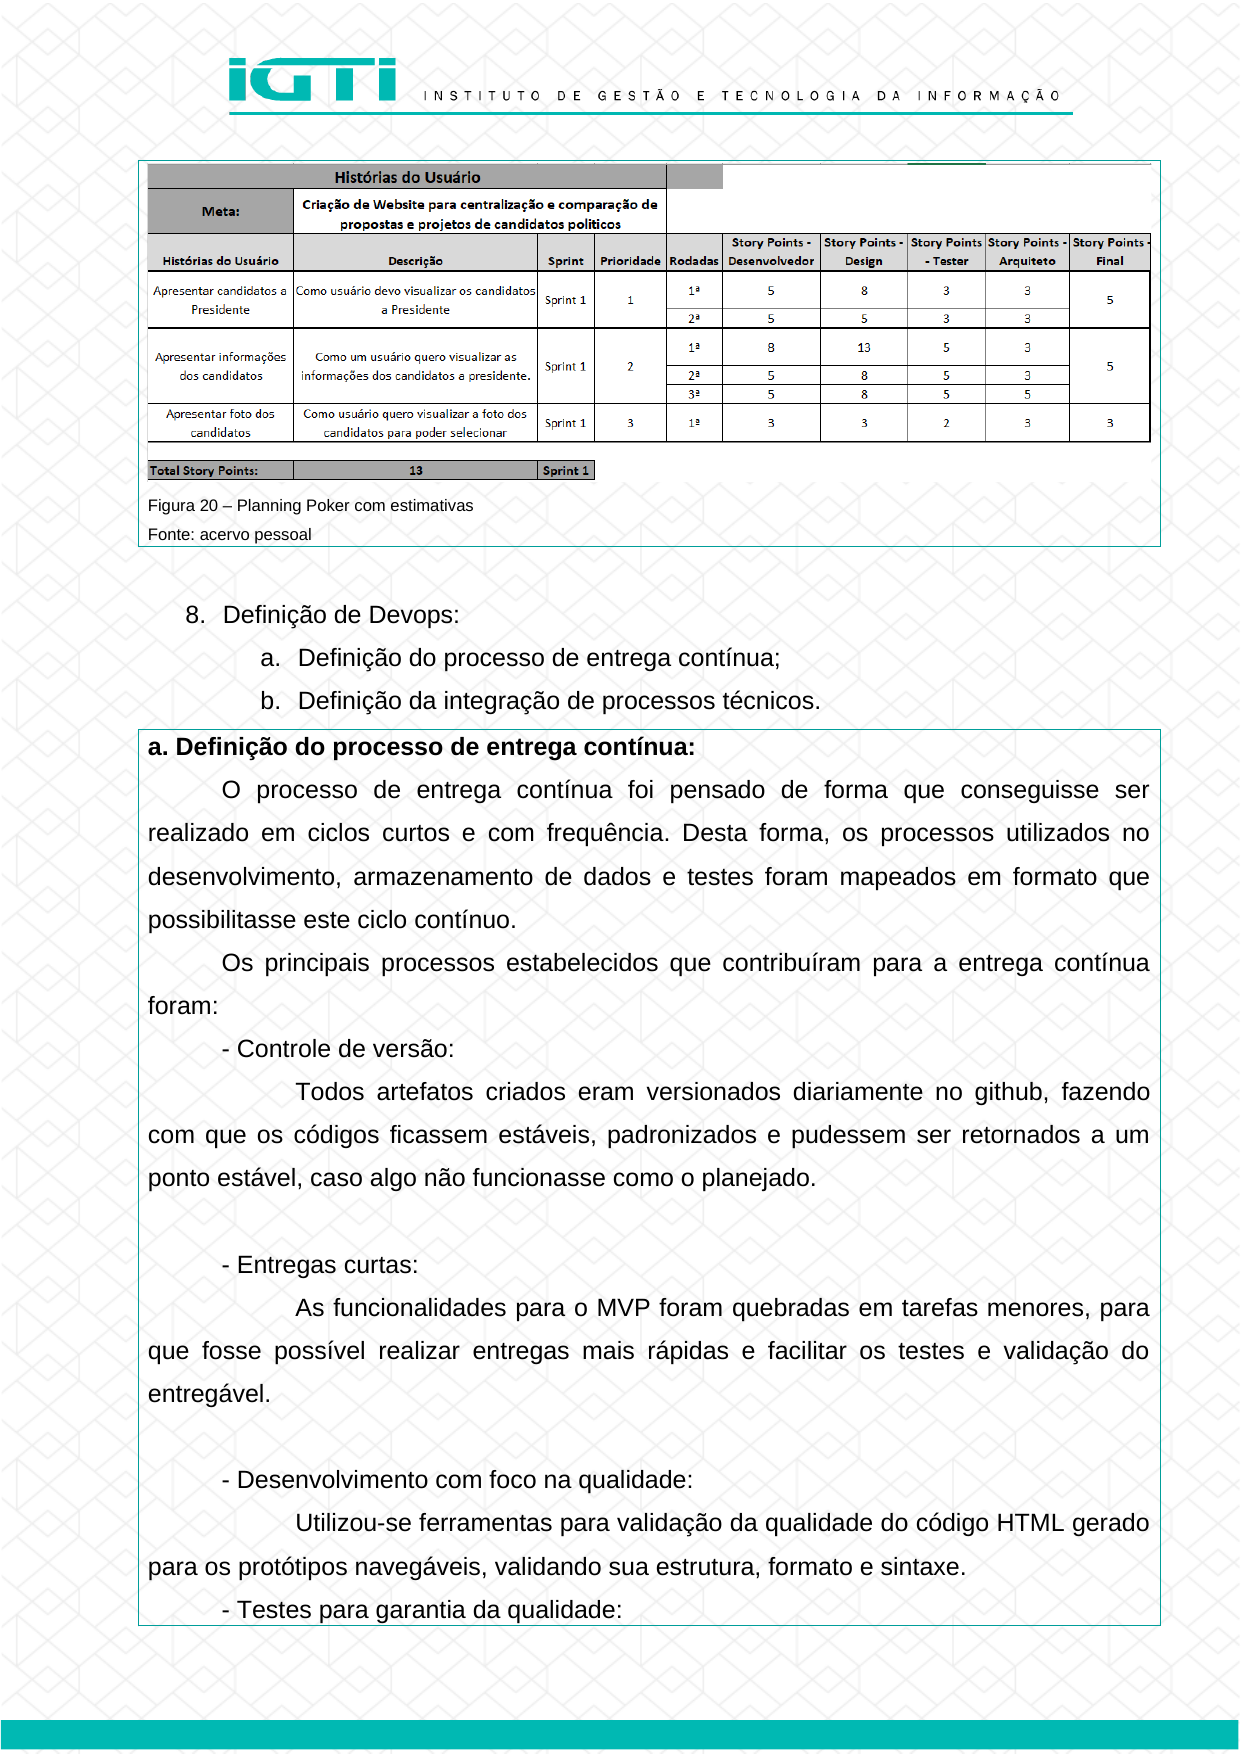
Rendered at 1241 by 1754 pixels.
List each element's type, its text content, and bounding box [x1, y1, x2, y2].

text O processo de entrega contínua foi pensado de forma que conseguisse ser realizado em ciclos curtos e com frequência. Desta forma, os processos utilizados no desenvolvimento, armazenamento de dados e testes foram mapeados em formato que possibilitasse este ciclo contínuo. [139, 772, 1160, 933]
text Utilizou-se ferramentas para validação da qualidade do código HTML gerado para os protótipos navegáveis, validando sua estrutura, formato e sintaxe. [139, 1505, 1160, 1580]
text - Desenvolvimento com foco na qualidade: [139, 1462, 1160, 1494]
list Definição de Devops: [185, 599, 1152, 628]
text As funcionalidades para o MVP foram quebradas em tarefas menores, para que fosse possível realizar entregas mais rápidas e facilitar os testes e validação do entregável. [139, 1289, 1160, 1408]
list Definição da integração de processos técnicos. [260, 686, 1152, 714]
list Definição do processo de entrega contínua; [260, 643, 1152, 671]
text - Controle de versão: [139, 1031, 1160, 1063]
text a. Definição do processo de entrega contínua: [139, 730, 1160, 761]
text - Entregas curtas: [139, 1246, 1160, 1278]
picture [1, 3, 1241, 1754]
text - Testes para garantia da qualidade: [139, 1591, 1160, 1625]
text Todos artefatos criados eram versionados diariamente no github, fazendo com que os códigos ficassem estáveis, padronizados e pudessem ser retornados a um ponto estável, caso algo não funcionasse como o planejado. [139, 1074, 1160, 1192]
text Fonte: acervo pessoal [139, 521, 1160, 546]
text Figura 20 – Planning Poker com estimativas [139, 493, 1160, 515]
text Os principais processos estabelecidos que contribuíram para a entrega contínua foram: [139, 944, 1160, 1019]
